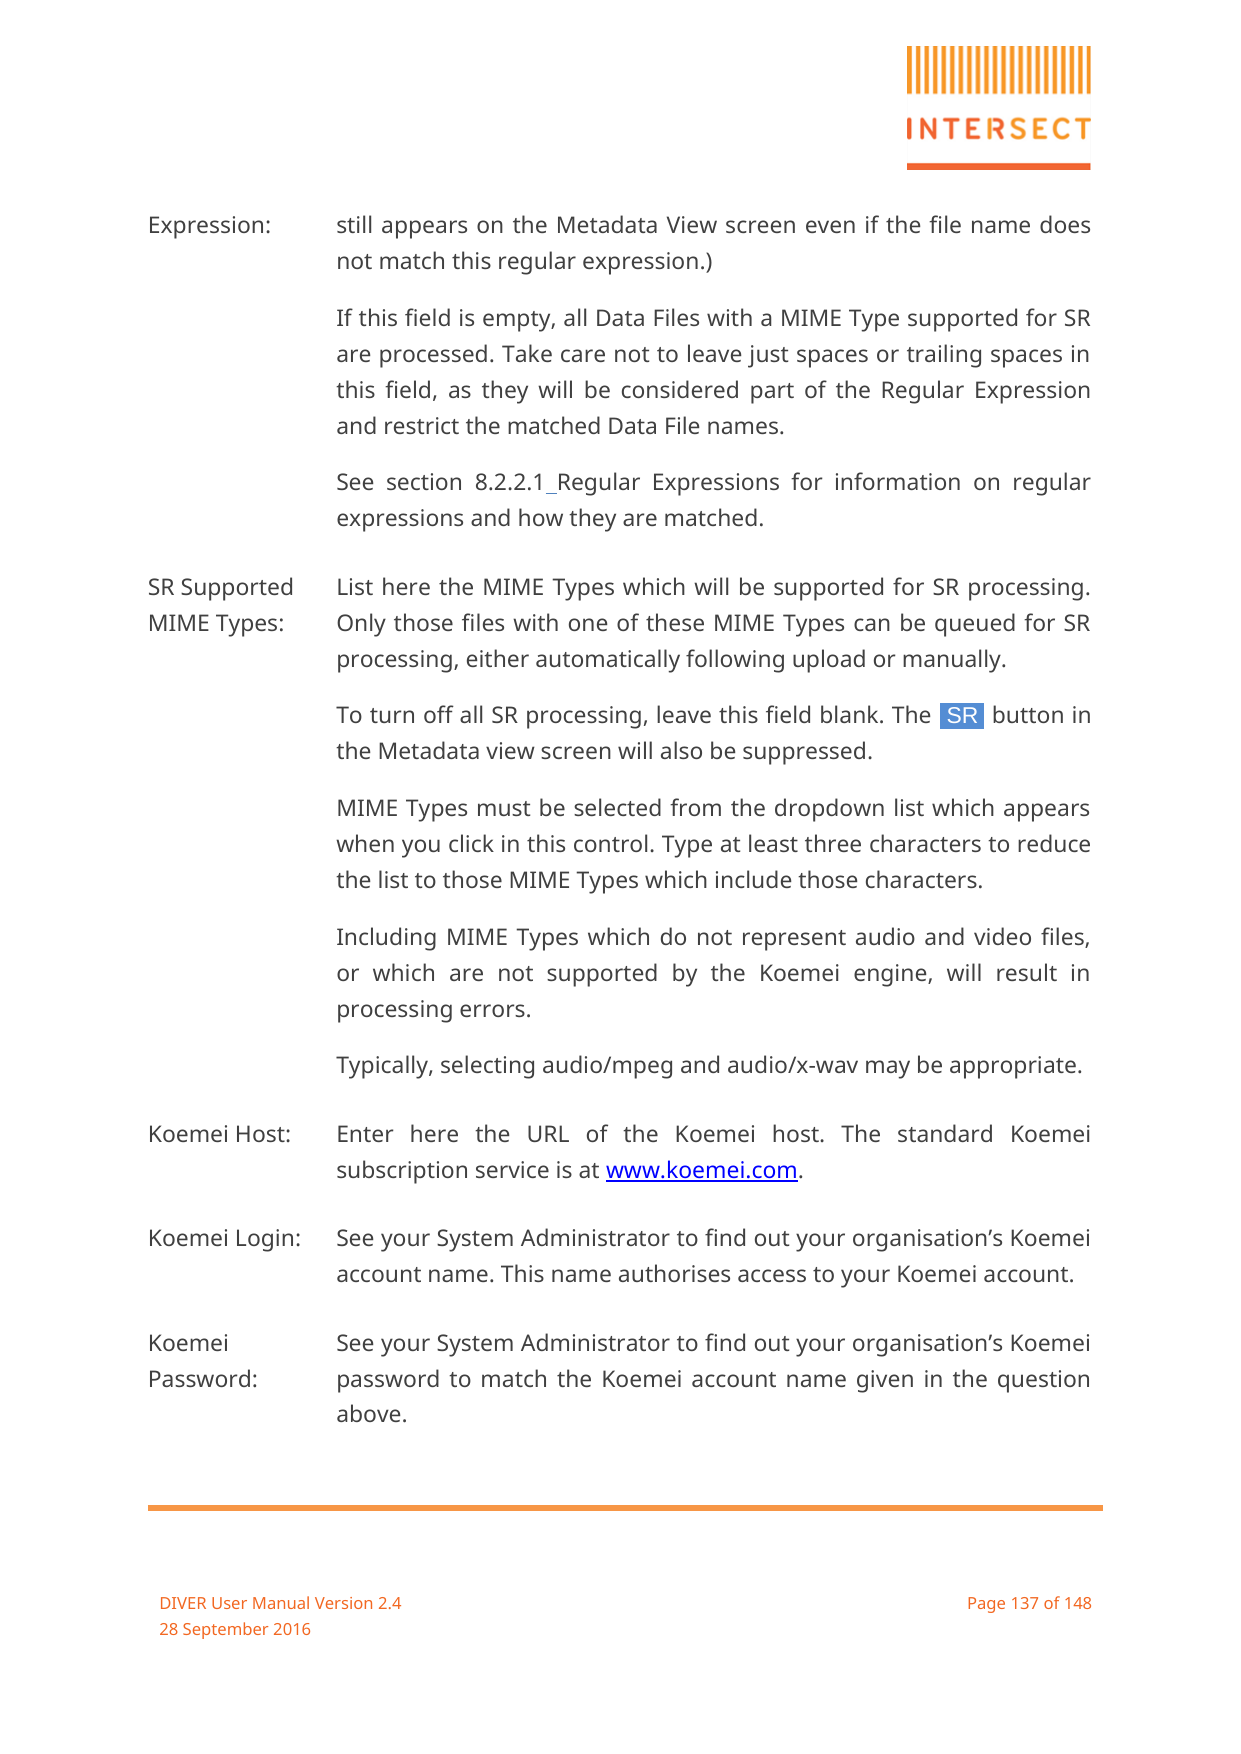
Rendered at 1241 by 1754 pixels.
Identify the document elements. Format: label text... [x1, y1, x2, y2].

table_cell See your System Administrator to find out your organisation’s Koemei password to match the Koemei account name given in the question above. [325, 1314, 1103, 1454]
table_cell Enter here the URL of the Koemei host. The standard Koemei subscription service is at www.koemei.com. [325, 1105, 1103, 1210]
table_cell SR Supported MIME Types: [136, 558, 325, 1105]
table_cell Koemei Host: [136, 1105, 325, 1210]
table_cell Koemei Login: [136, 1210, 325, 1314]
table_cell See your System Administrator to find out your organisation’s Koemei account name. This name authorises access to your Koemei account. [325, 1210, 1103, 1314]
table_cell List here the MIME Types which will be supported for SR processing. Only those files with one of these MIME Types can be queued for SR processing, either automatically following upload or manually. To turn off all SR processing, leave this field blank. The SR button in the Metadata view screen will also be suppressed. MIME Types must be selected from the dropdown list which appears when you click in this control. Type at least three characters to reduce the list to those MIME Types which include those characters. Including MIME Types which do not represent audio and video files, or which are not supported by the Koemei engine, will result in processing errors. Typically, selecting audio/mpeg and audio/x-wav may be appropriate. [325, 558, 1103, 1105]
table_cell Auto SR Regular Expression: [136, 197, 325, 558]
picture [905, 44, 1093, 172]
table_cell Koemei Password: [136, 1314, 325, 1454]
